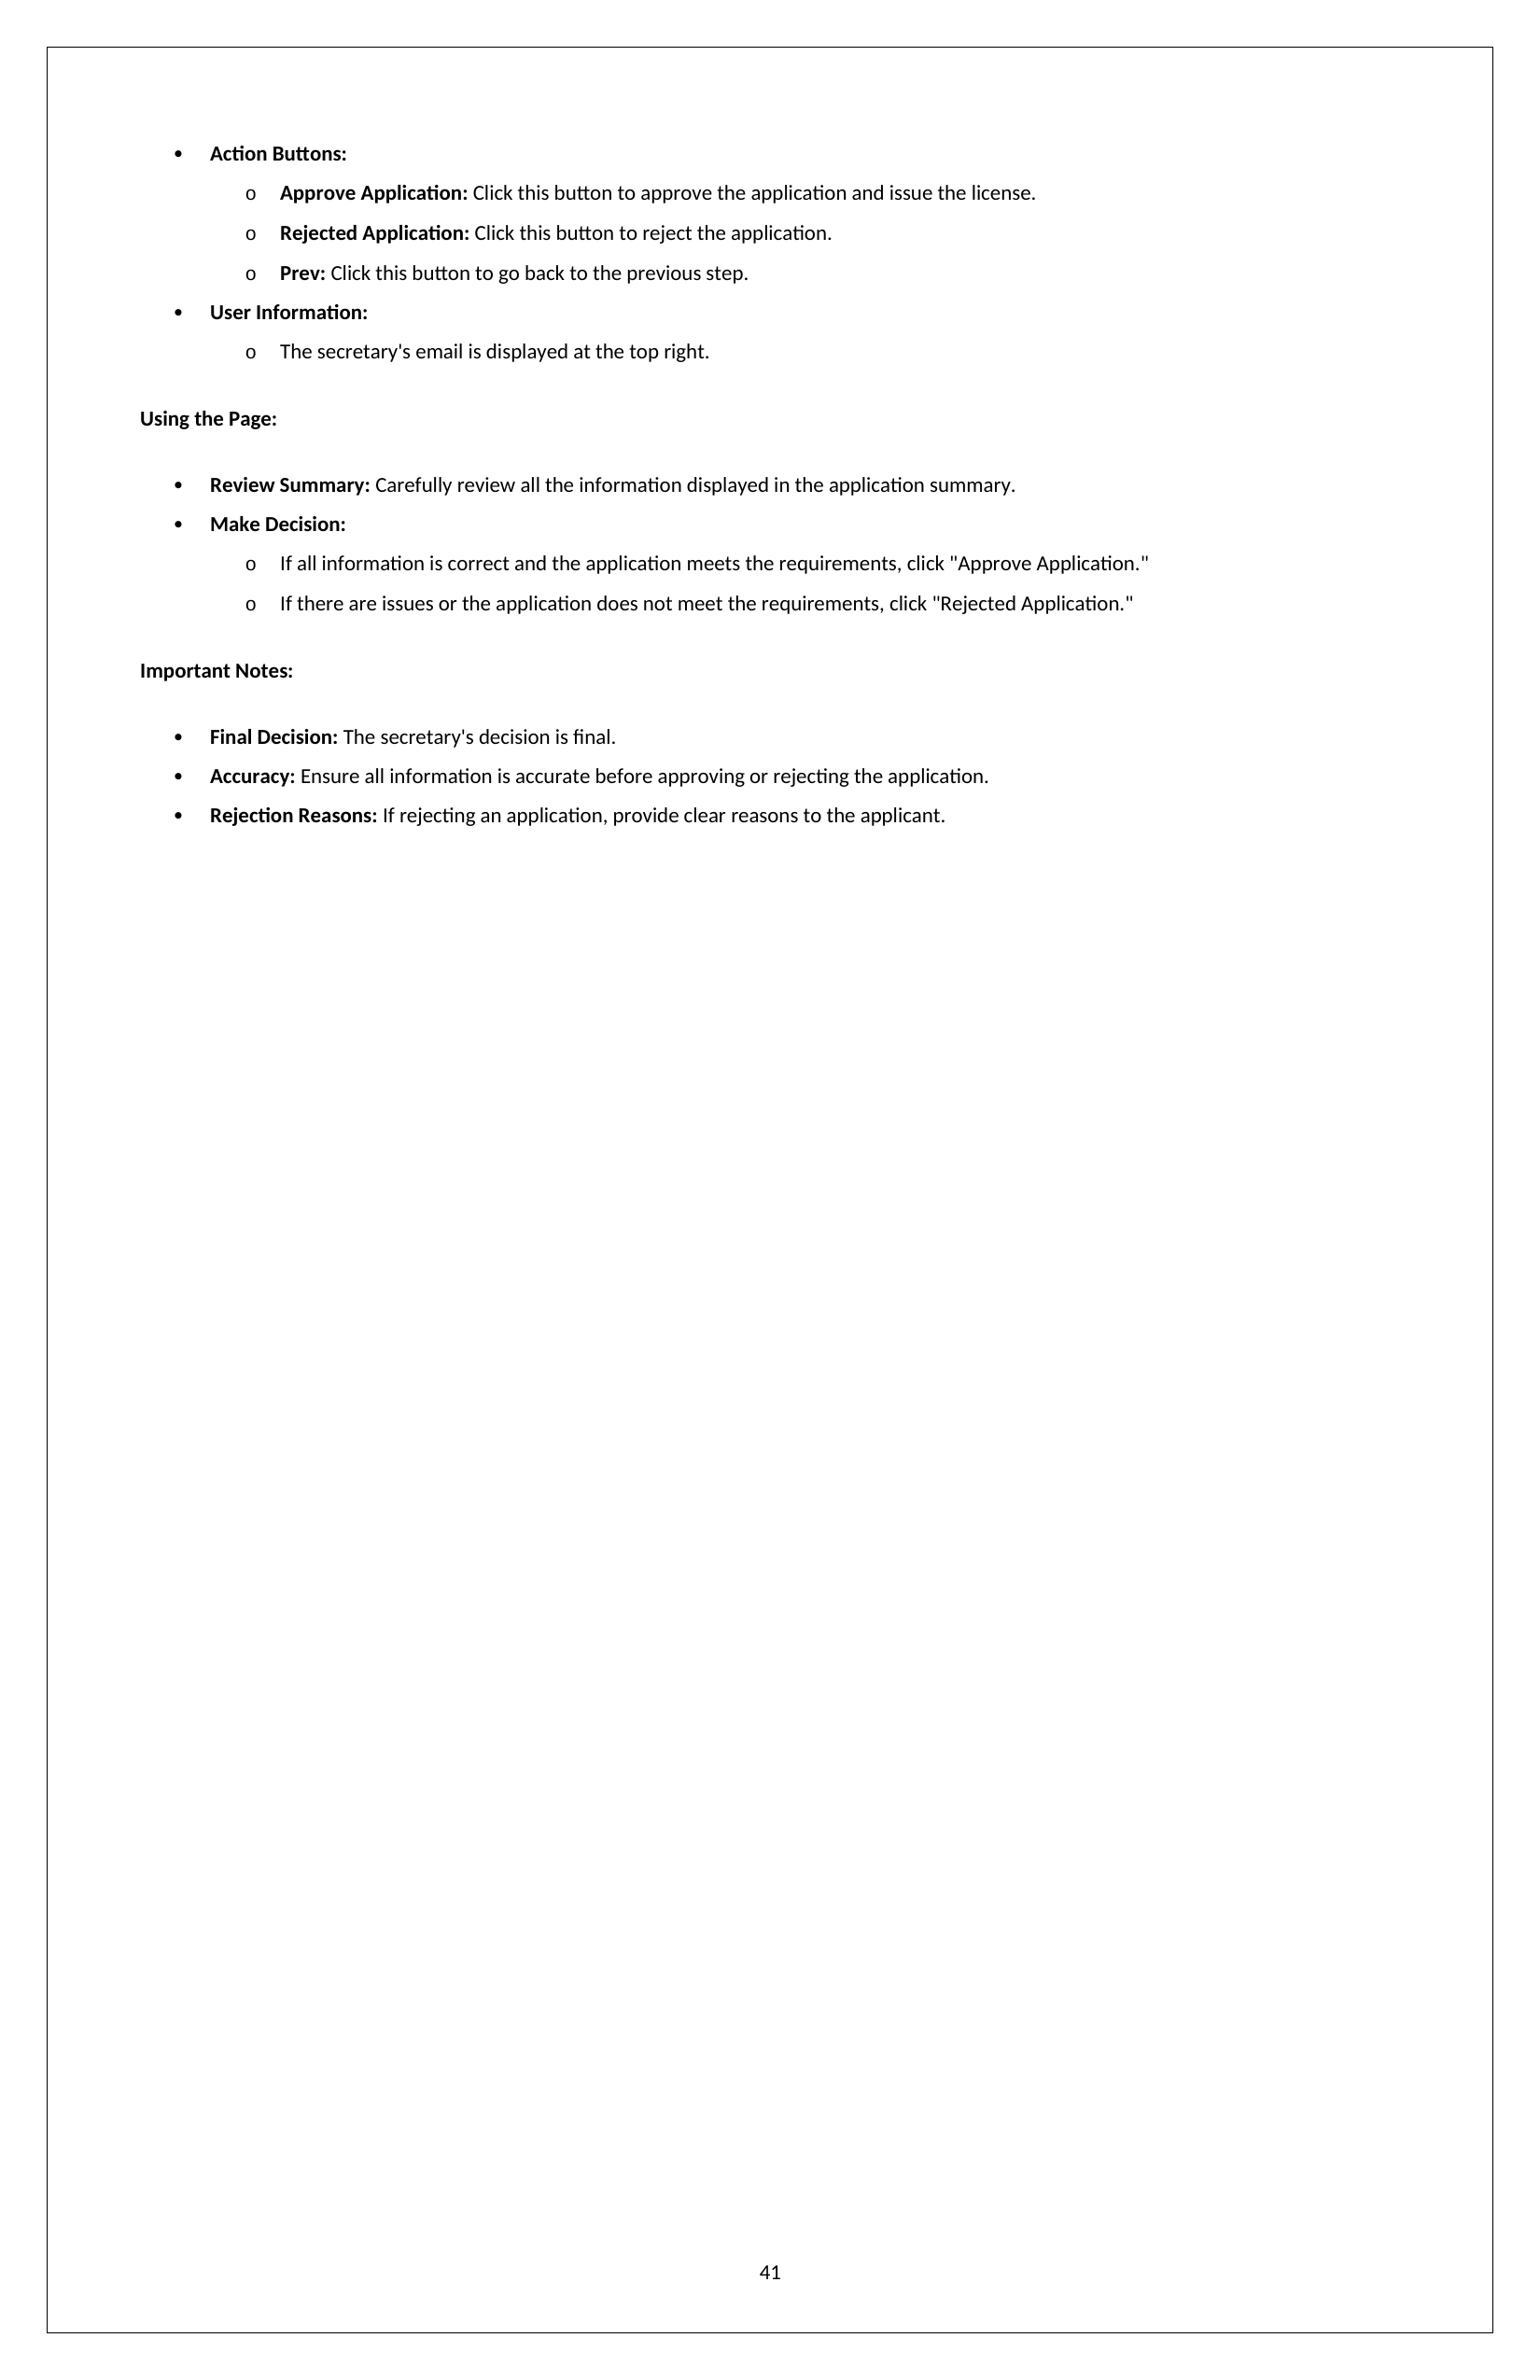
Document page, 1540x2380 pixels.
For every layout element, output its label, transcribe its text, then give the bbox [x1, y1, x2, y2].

text Using the Page: [140, 405, 1400, 431]
list Approve Application: Click this button to approve the application and issue the license. [245, 179, 1400, 206]
list Make Decision: [175, 511, 1400, 538]
list Prev: Click this button to go back to the previous step. [245, 259, 1400, 286]
list The secretary's email is displayed at the top right. [245, 338, 1400, 365]
list Review Summary: Carefully review all the information displayed in the application summary. [175, 472, 1400, 497]
list Rejection Reasons: If rejecting an application, provide clear reasons to the applicant. [175, 802, 1400, 828]
list If all information is correct and the application meets the requirements, click "Approve Application." [245, 550, 1400, 577]
list Action Buttons: [175, 140, 1400, 166]
list User Information: [175, 299, 1400, 325]
text Important Notes: [140, 657, 1400, 683]
list Accuracy: Ensure all information is accurate before approving or rejecting the application. [175, 763, 1400, 789]
list If there are issues or the application does not meet the requirements, click "Rejected Application." [245, 590, 1400, 617]
list Final Decision: The secretary's decision is final. [175, 723, 1400, 749]
list Rejected Application: Click this button to reject the application. [245, 219, 1400, 245]
